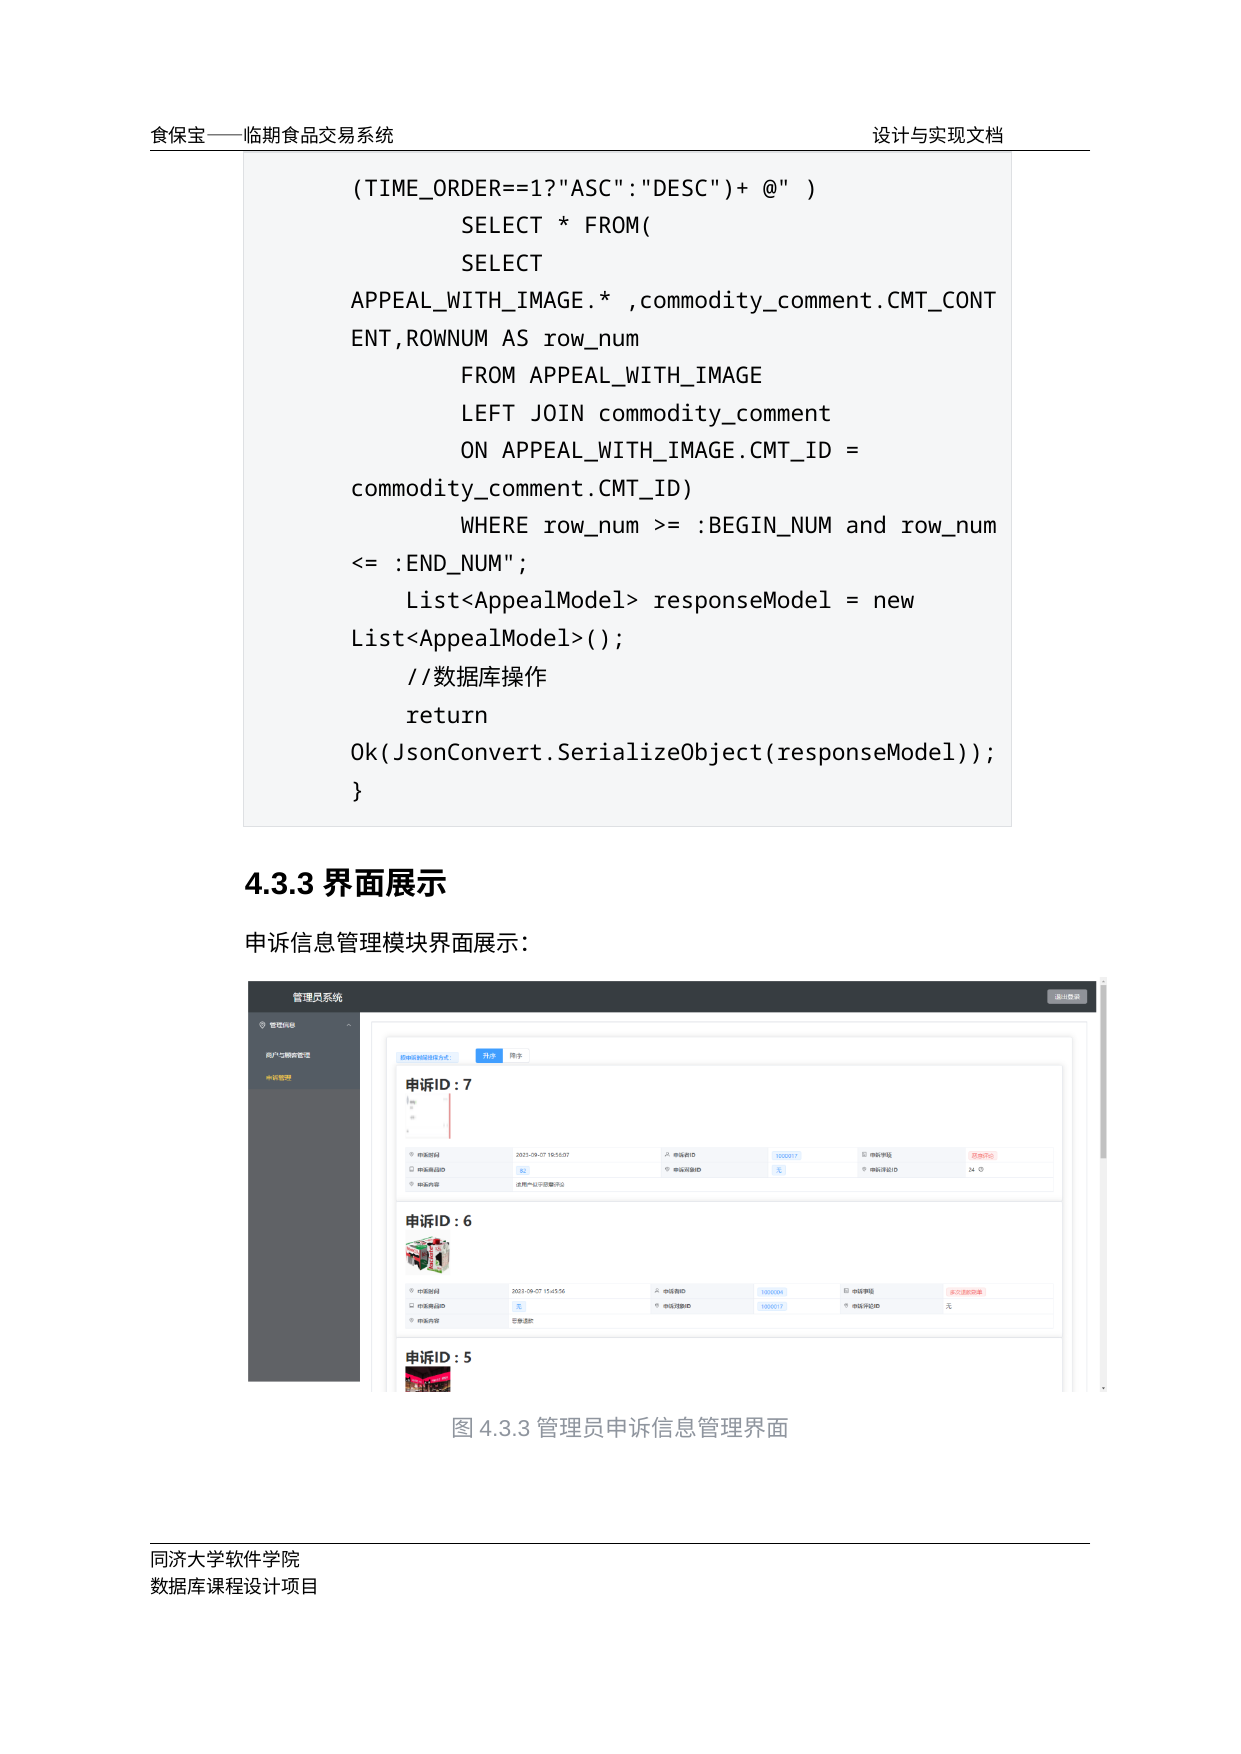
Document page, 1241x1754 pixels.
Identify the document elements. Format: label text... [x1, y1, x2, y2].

text 4.3.3 界面展示 [244, 858, 1090, 904]
text 图4.3.3 管理员申诉信息管理界面 [150, 1409, 1090, 1474]
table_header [244, 153, 1011, 826]
text 申诉信息管理模块界面展示： [244, 925, 1090, 958]
picture [244, 977, 1107, 1392]
